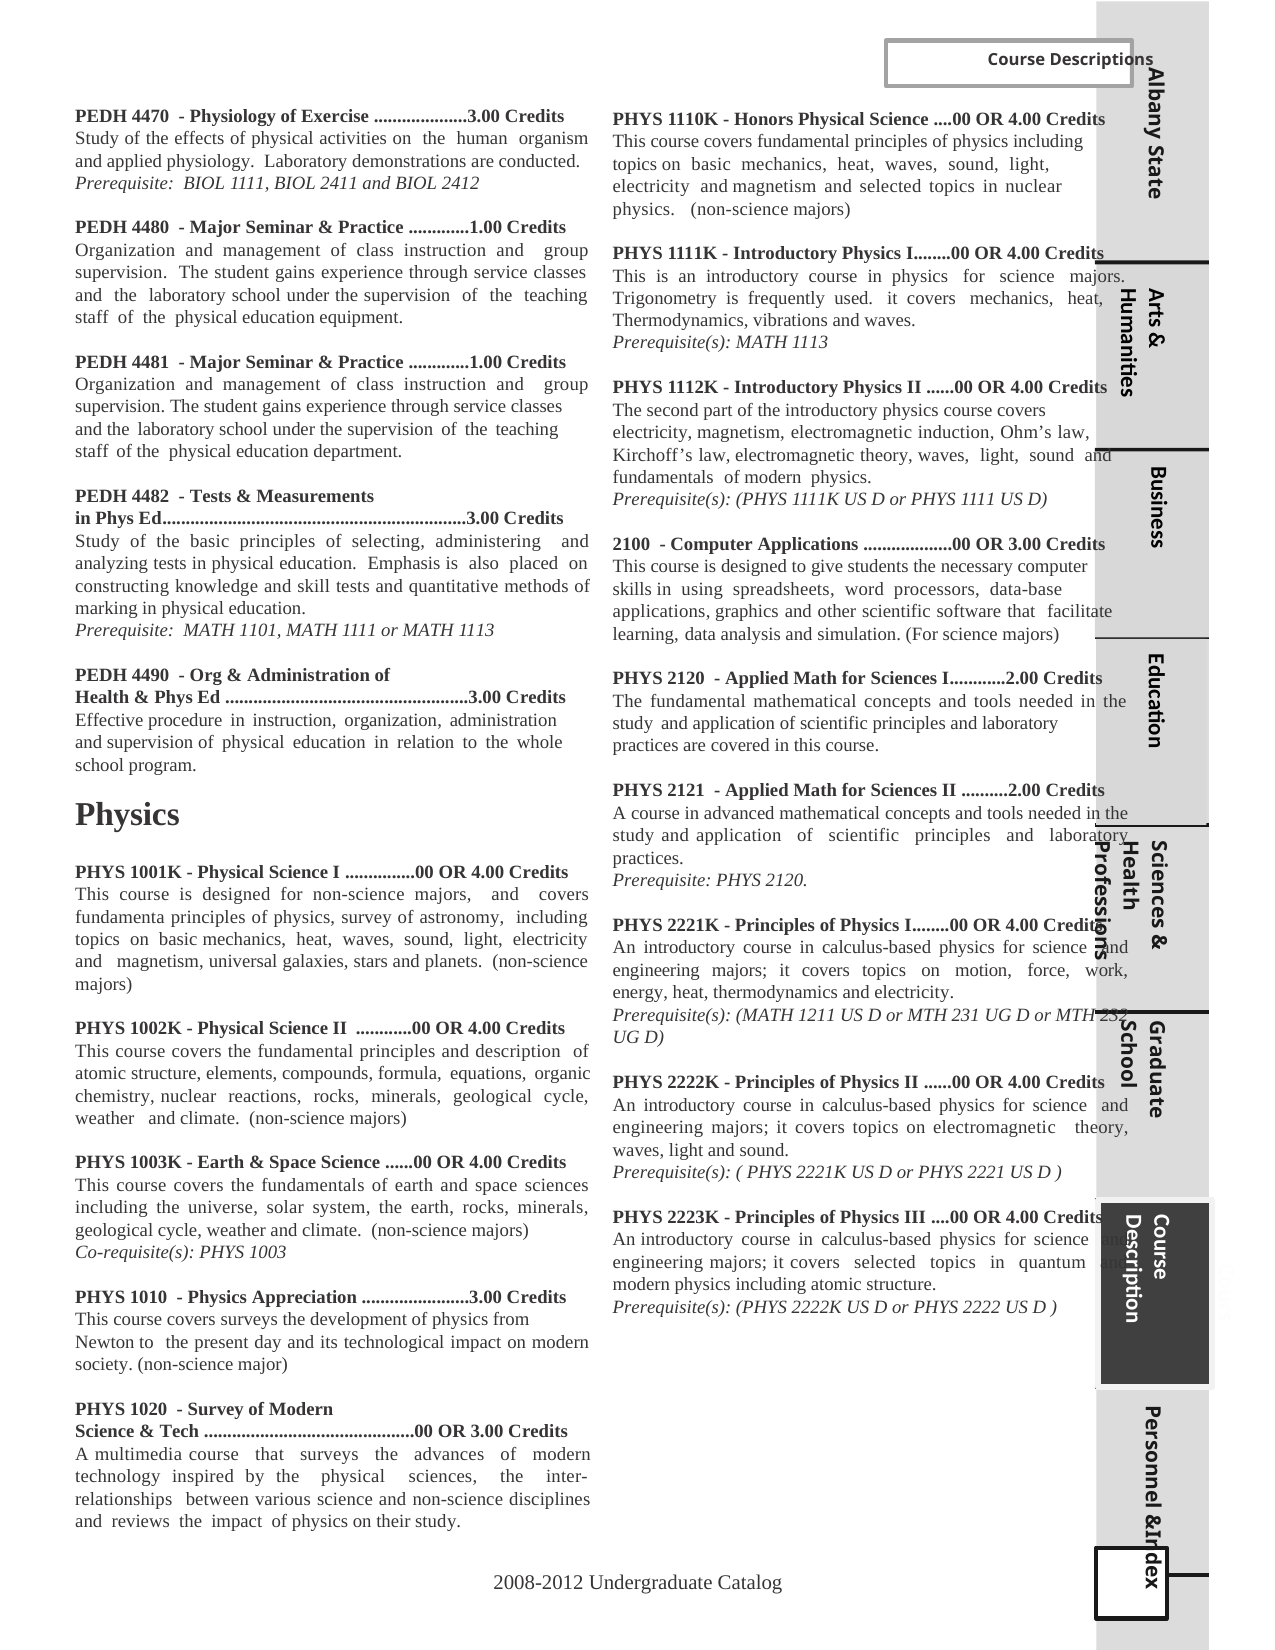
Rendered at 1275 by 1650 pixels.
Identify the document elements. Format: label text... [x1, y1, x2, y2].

text PHYS 2120 - Applied Math for Sciences I............2.00 Credits The fundamental mathematical concepts and tools needed in the study and application of scientific principles and laboratory practices are covered in this course. [612, 667, 1128, 756]
text An introductory course in calculus-based physics for science and engineering majors; it covers topics on motion, force, work, energy, heat, thermodynamics and electricity. [612, 936, 1128, 1003]
text PHYS 1111K - Introductory Physics I........00 OR 4.00 Credits This is an introductory course in physics for science majors. Trigonometry is frequently used. it covers mechanics, heat, Thermodynamics, vibrations and waves. [612, 242, 1128, 331]
text An introductory course in calculus-based physics for science and engineering majors; it covers topics on electromagnetic theory, waves, light and sound. [612, 1094, 1128, 1160]
text Prerequisite: MATH 1101, MATH 1111 or MATH 1113 [75, 619, 587, 641]
text 2100 - Computer Applications ...................00 OR 3.00 Credits This course is designed to give students the necessary computer skills in using spreadsheets, word processors, data-base applications, graphics and other scientific software that facilitate learning, data analysis and simulation. (For science majors) [612, 533, 1128, 644]
text PHYS 1020 - Survey of Modern [75, 1397, 587, 1419]
text PEDH 4490 - Org & Administration of [75, 664, 587, 686]
text Co-requisite(s): PHYS 1003 [75, 1241, 587, 1263]
text PHYS 1112K - Introductory Physics II ......00 OR 4.00 Credits The second part of the introductory physics course covers electricity, magnetism, electromagnetic induction, Ohm’s law, Kirchoff’s law, electromagnetic theory, waves, light, sound and fundamentals of modern physics. [612, 376, 1128, 487]
text A course in advanced mathematical concepts and tools needed in the study and application of scientific principles and laboratory practices. [612, 802, 1128, 868]
text Course Descriptions [62, 49, 1153, 69]
text PHYS 2222K - Principles of Physics II ......00 OR 4.00 Credits [612, 1071, 1242, 1092]
text UG D) [612, 1026, 1242, 1048]
text PHYS 2221K - Principles of Physics I........00 OR 4.00 Credits [612, 914, 1242, 935]
text PEDH 4481 - Major Seminar & Practice .............1.00 Credits Organization and management of class instruction and group supervision. The student gains experience through service classes and the laboratory school under the supervision of the teaching staff of the physical education department. [75, 351, 591, 462]
text Science & Tech .............................................00 OR 3.00 Credits [75, 1420, 587, 1442]
text PEDH 4470 - Physiology of Exercise ....................3.00 Credits Study of the effects of physical activities on the human organism and applied physiology. Laboratory demonstrations are conducted. Prerequisite: BIOL 1111, BIOL 2411 and BIOL 2412 [75, 105, 591, 193]
text An introductory course in calculus-based physics for science and engineering majors; it covers selected topics in quantum and modern physics including atomic structure. [612, 1228, 1128, 1295]
text Prerequisite(s): (PHYS 2222K US D or PHYS 2222 US D ) [612, 1296, 1242, 1317]
text Prerequisite(s): (MATH 1211 US D or MTH 231 UG D or MTH 232 [612, 1004, 1242, 1025]
text PEDH 4480 - Major Seminar & Practice .............1.00 Credits Organization and management of class instruction and group supervision. The student gains experience through service classes and the laboratory school under the supervision of the teaching staff of the physical education equipment. [75, 216, 591, 328]
text Prerequisite(s): ( PHYS 2221K US D or PHYS 2221 US D ) [612, 1161, 1242, 1182]
text PEDH 4482 - Tests & Measurements [75, 485, 587, 506]
text Prerequisite(s): MATH 1113 [612, 332, 1242, 353]
text Prerequisite(s): (PHYS 1111K US D or PHYS 1111 US D) [612, 488, 1242, 510]
text Health & Phys Ed ....................................................3.00 Credits Effective procedure in instruction, organization, administration and supervision of physical education in relation to the whole school program. [75, 686, 591, 775]
text PHYS 2223K - Principles of Physics III ....00 OR 4.00 Credits [612, 1206, 1242, 1227]
text PHYS 1003K - Earth & Space Science ......00 OR 4.00 Credits This course covers the fundamentals of earth and space sciences including the universe, solar system, the earth, rocks, minerals, geological cycle, weather and climate. (non-science majors) [75, 1151, 591, 1240]
text A multimedia course that surveys the advances of modern technology inspired by the physical sciences, the inter- relationships between various science and non-science disciplines and reviews the impact of physics on their study. [75, 1443, 591, 1532]
text Prerequisite: PHYS 2120. [612, 869, 1242, 891]
text PHYS 1002K - Physical Science II ............00 OR 4.00 Credits This course covers the fundamental principles and description of atomic structure, elements, compounds, formula, equations, organic chemistry, nuclear reactions, rocks, minerals, geological cycle, weather and climate. (non-science majors) [75, 1017, 591, 1128]
text Physics [75, 794, 587, 833]
text PHYS 2121 - Applied Math for Sciences II ..........2.00 Credits [612, 779, 1242, 801]
text PHYS 1010 - Physics Appreciation .......................3.00 Credits This course covers surveys the development of physics from Newton to the present day and its technological impact on modern society. (non-science major) [75, 1286, 591, 1374]
text PHYS 1110K - Honors Physical Science ....00 OR 4.00 Credits This course covers fundamental principles of physics including topics on basic mechanics, heat, waves, sound, light, electricity and magnetism and selected topics in nuclear physics. (non-science majors) [612, 108, 1128, 219]
text in Phys Ed.................................................................3.00 Credits Study of the basic principles of selecting, administering and analyzing tests in physical education. Emphasis is also placed on constructing knowledge and skill tests and quantitative methods of marking in physical education. [75, 507, 591, 618]
text 2008-2012 Undergraduate Catalog [493, 1570, 787, 1594]
text PHYS 1001K - Physical Science I ...............00 OR 4.00 Credits This course is designed for non-science majors, and covers fundamenta principles of physics, survey of astronomy, including topics on basic mechanics, heat, waves, sound, light, electricity and magnetism, universal galaxies, stars and planets. (non-science majors) [75, 861, 591, 994]
